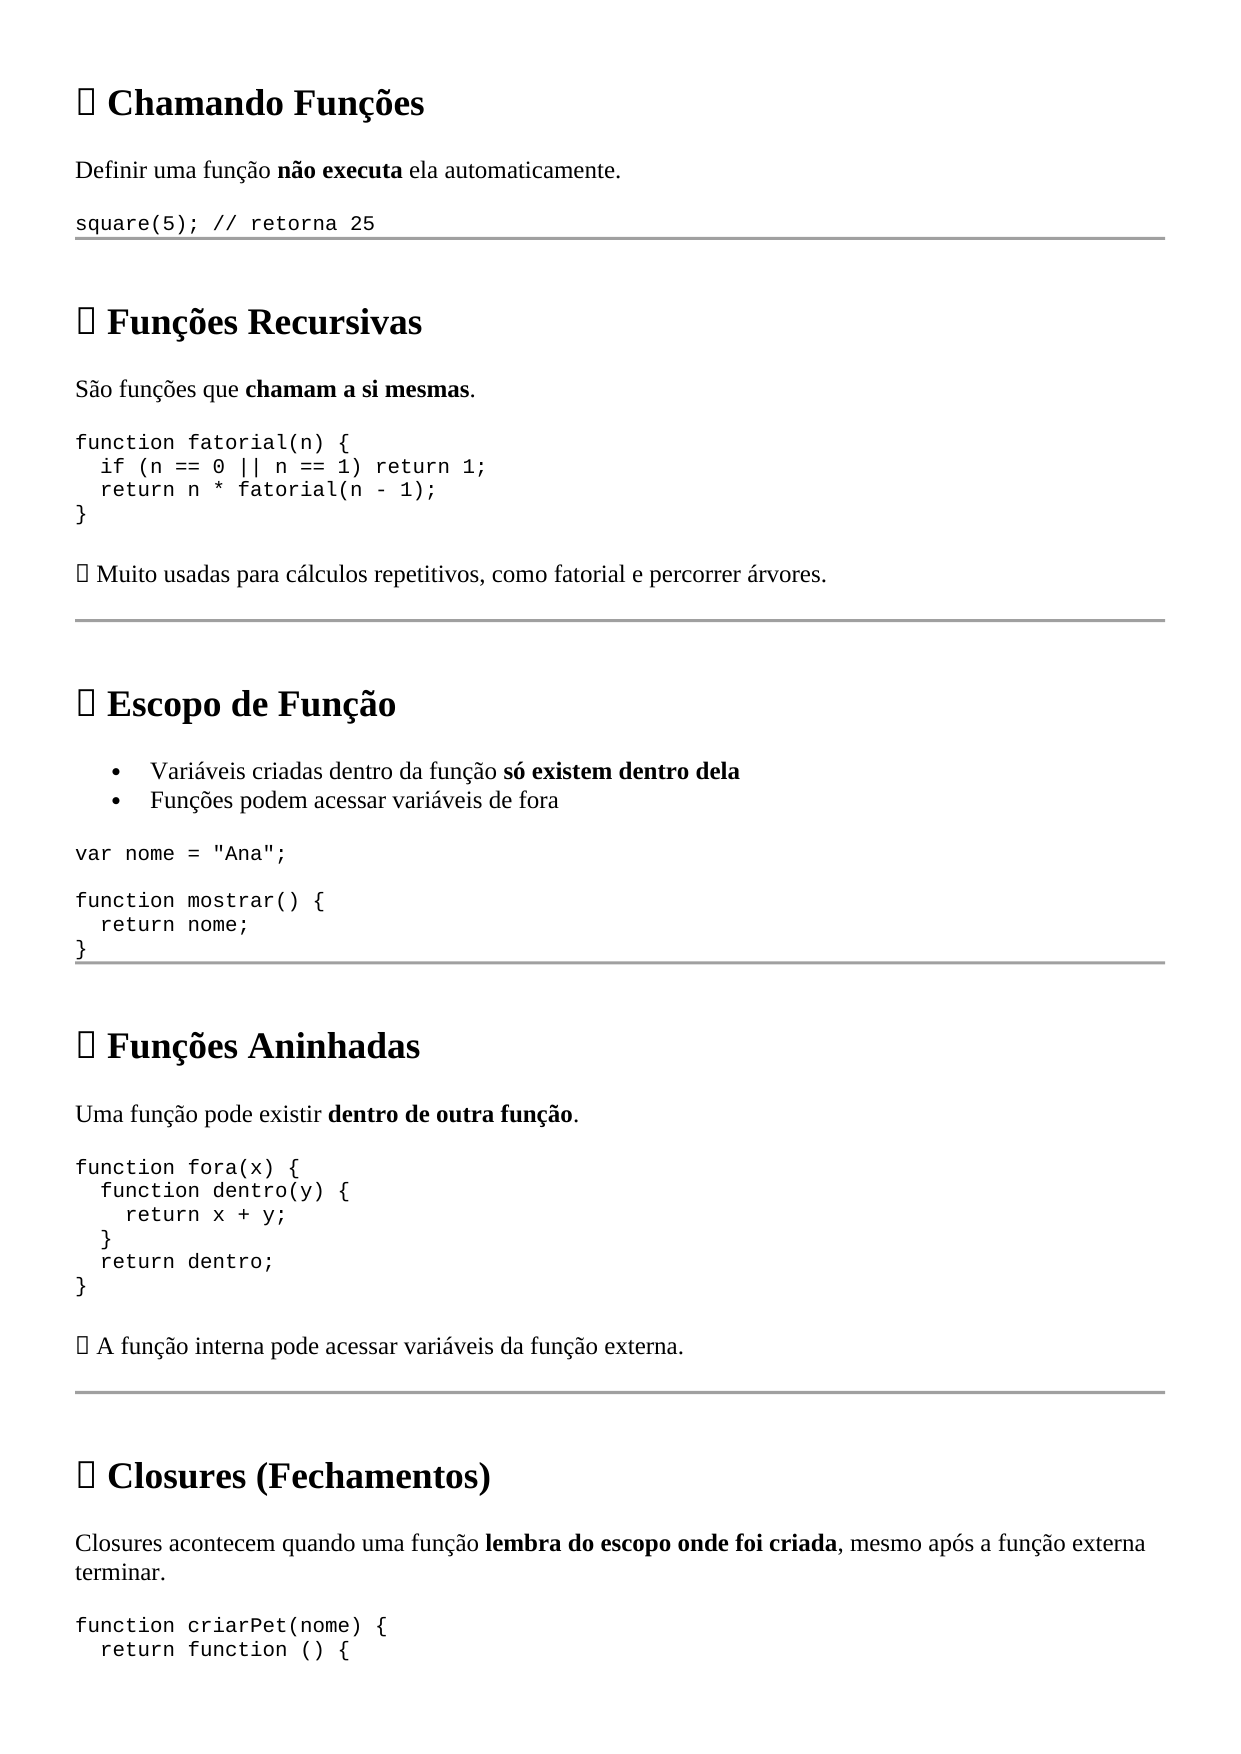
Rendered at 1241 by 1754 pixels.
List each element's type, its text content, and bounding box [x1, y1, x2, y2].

text 🔹 Chamando Funções [75, 75, 1165, 126]
text } [75, 503, 1165, 527]
text function fora(x) { [75, 1157, 1165, 1180]
text square(5); // retorna 25 [75, 213, 1165, 236]
text Uma função pode existir dentro de outra função. [75, 1099, 1165, 1127]
text 🔹 Escopo de Função [75, 676, 1165, 727]
text return dentro; [75, 1251, 1165, 1275]
text if (n == 0 || n == 1) return 1; [75, 456, 1165, 479]
text São funções que chamam a si mesmas. [75, 374, 1165, 403]
text return n * fatorial(n - 1); [75, 479, 1165, 503]
text } [75, 1275, 1165, 1298]
text function fatorial(n) { [75, 432, 1165, 456]
text return nome; [75, 914, 1165, 938]
text 🔹 Funções Aninhadas [75, 1018, 1165, 1069]
text return x + y; [75, 1204, 1165, 1228]
text Definir uma função não executa ela automaticamente. [75, 155, 1165, 184]
text function criarPet(nome) { [75, 1615, 1165, 1639]
list Variáveis criadas dentro da função só existem dentro dela [112, 756, 1165, 785]
text 📌 Muito usadas para cálculos repetitivos, como fatorial e percorrer árvores. [75, 556, 1165, 590]
text function dentro(y) { [75, 1180, 1165, 1204]
text function mostrar() { [75, 890, 1165, 914]
text 🔹 Closures (Fechamentos) [75, 1448, 1165, 1499]
text 🔹 Funções Recursivas [75, 294, 1165, 345]
text } [75, 1228, 1165, 1251]
text Closures acontecem quando uma função lembra do escopo onde foi criada, mesmo após a função externa terminar. [75, 1528, 1165, 1586]
text } [75, 938, 1165, 961]
text return function () { [75, 1639, 1165, 1662]
list Funções podem acessar variáveis de fora [112, 785, 1165, 814]
text 📌 A função interna pode acessar variáveis da função externa. [75, 1328, 1165, 1362]
text var nome = "Ana"; [75, 843, 1165, 867]
